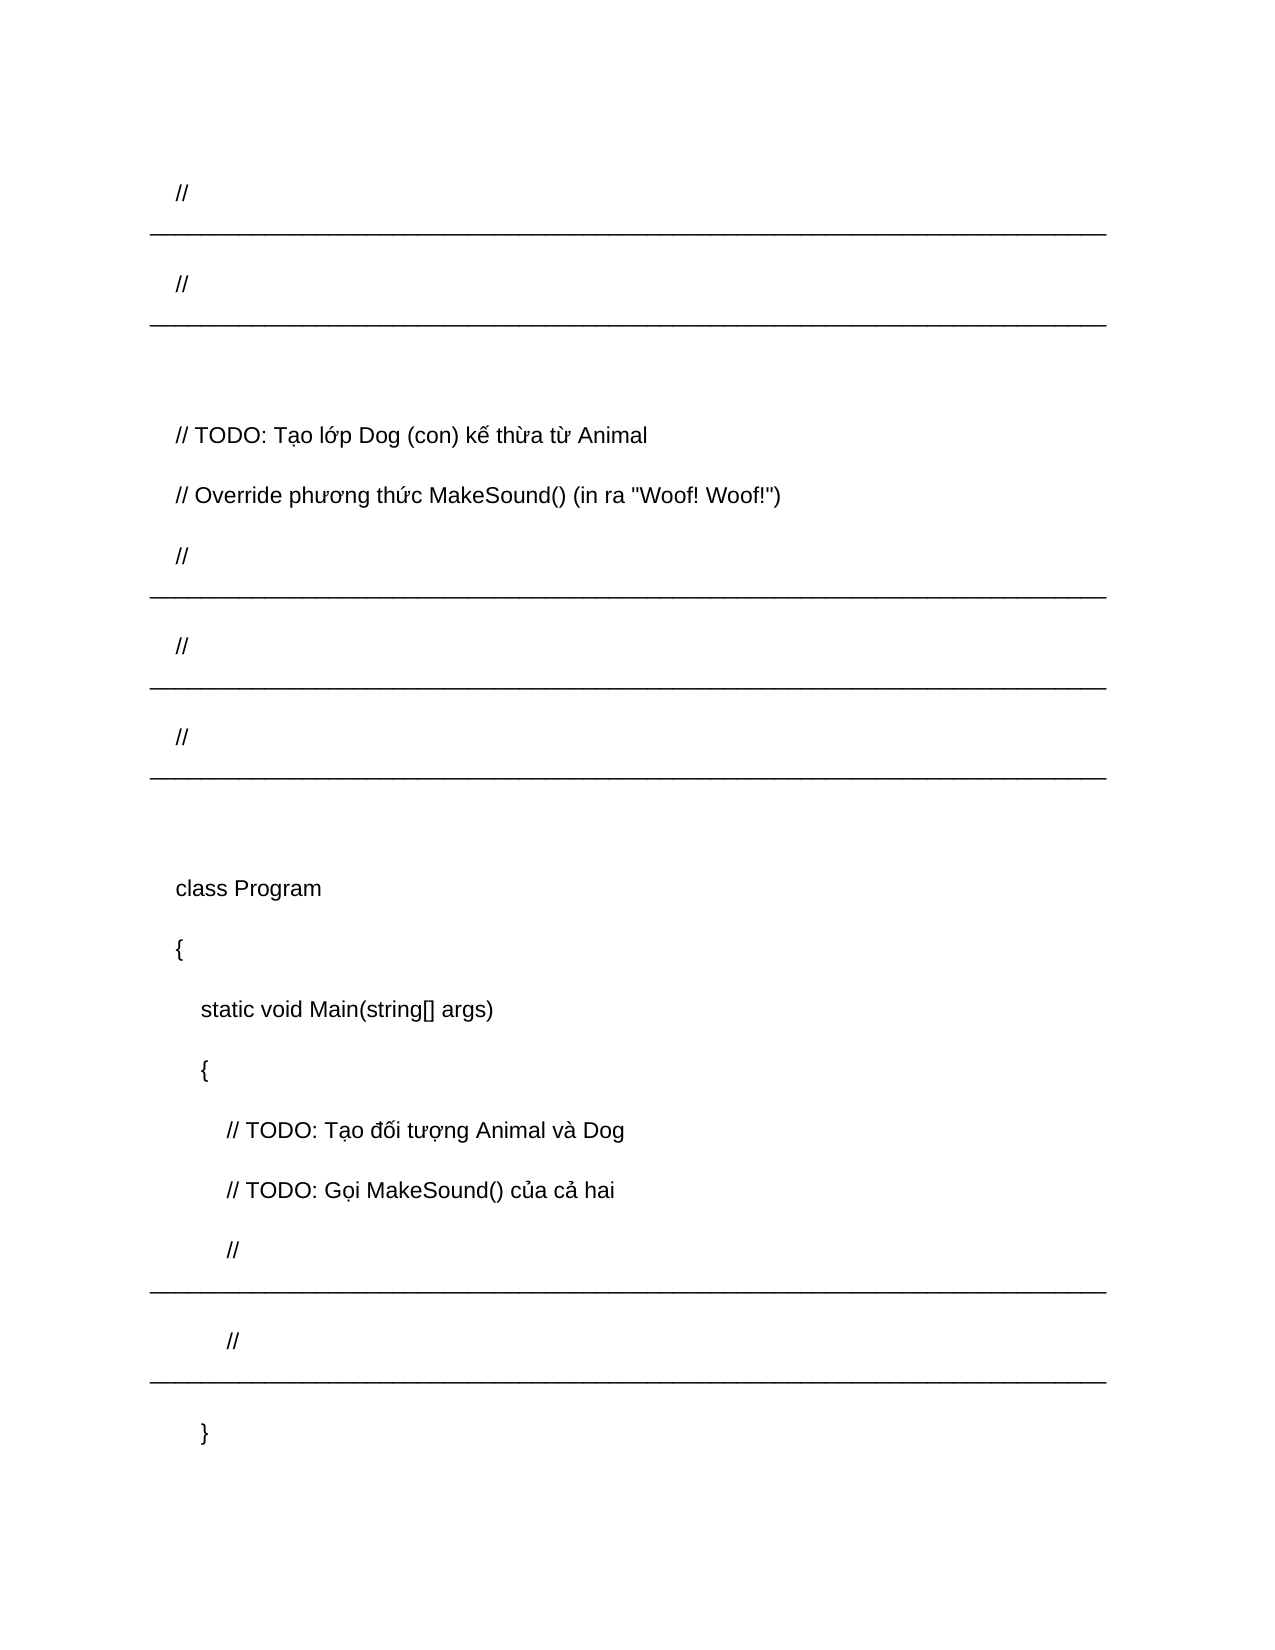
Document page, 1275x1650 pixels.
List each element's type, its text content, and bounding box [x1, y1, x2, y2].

text // ___________________________________________________________________________ [150, 1237, 1125, 1294]
text // ___________________________________________________________________________ [150, 633, 1125, 690]
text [150, 180, 1125, 237]
text // ___________________________________________________________________________ [150, 1328, 1125, 1385]
text // TODO: Gọi MakeSound() của cả hai [150, 1177, 1125, 1203]
text } [150, 1419, 1125, 1445]
text static void Main(string[] args) [150, 996, 1125, 1022]
text // TODO: Tạo đối tượng Animal và Dog [150, 1117, 1125, 1143]
text { [150, 935, 1125, 962]
text class Program [150, 875, 1125, 901]
text // ___________________________________________________________________________ [150, 724, 1125, 781]
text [150, 271, 1125, 327]
text // TODO: Tạo lớp Dog (con) kế thừa từ Animal [150, 422, 1125, 448]
text { [150, 1056, 1125, 1083]
text // Override phương thức MakeSound() (in ra "Woof! Woof!") [150, 482, 1125, 509]
text // ___________________________________________________________________________ [150, 543, 1125, 599]
